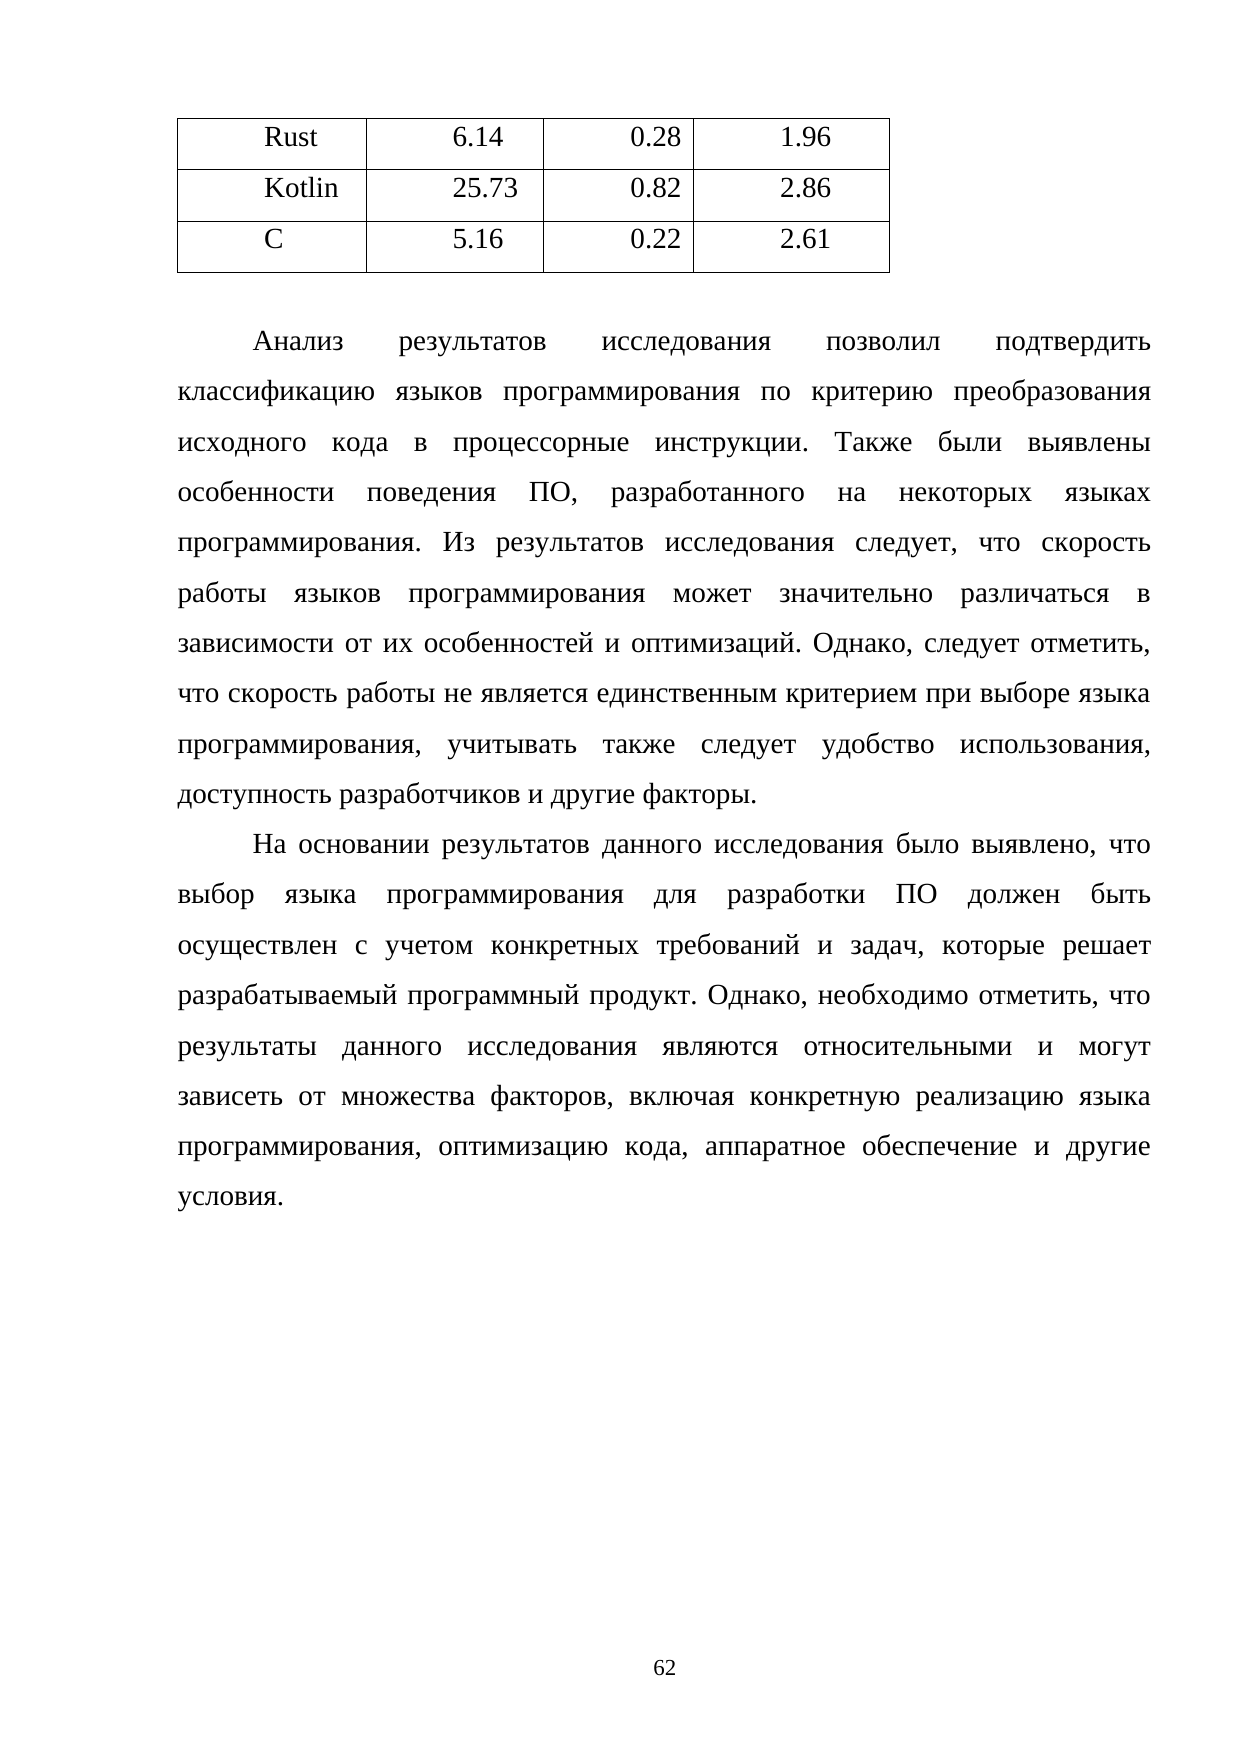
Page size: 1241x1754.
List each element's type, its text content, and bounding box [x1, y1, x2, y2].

table_cell 0.28 [544, 119, 693, 169]
table_cell C [178, 222, 366, 272]
table_cell 1.96 [694, 119, 889, 169]
table_cell 0.22 [544, 222, 693, 272]
table_cell 2.86 [694, 170, 889, 221]
table_cell 2.61 [694, 222, 889, 272]
table_cell Kotlin [178, 170, 366, 221]
text Анализ результатов исследования позволил подтвердить классификацию языков программирования по критерию преобразования исходного кода в процессорные инструкции. Также были выявлены особенности поведения ПО, разработанного на некоторых языках программирования. Из результатов исследования следует, что скорость работы языков программирования может значительно различаться в зависимости от их особенностей и оптимизаций. Однако, следует отметить, что скорость работы не является единственным критерием при выборе языка программирования, учитывать также следует удобство использования, доступность разработчиков и другие факторы. [177, 323, 1152, 809]
table_cell 6.14 [367, 119, 543, 169]
table_cell 0.82 [544, 170, 693, 221]
table_cell 25.73 [367, 170, 543, 221]
text На основании результатов данного исследования было выявлено, что выбор языка программирования для разработки ПО должен быть осуществлен с учетом конкретных требований и задач, которые решает разрабатываемый программный продукт. Однако, необходимо отметить, что результаты данного исследования являются относительными и могут зависеть от множества факторов, включая конкретную реализацию языка программирования, оптимизацию кода, аппаратное обеспечение и другие условия. [177, 826, 1152, 1212]
table_cell 5.16 [367, 222, 543, 272]
table_cell Rust [178, 119, 366, 169]
